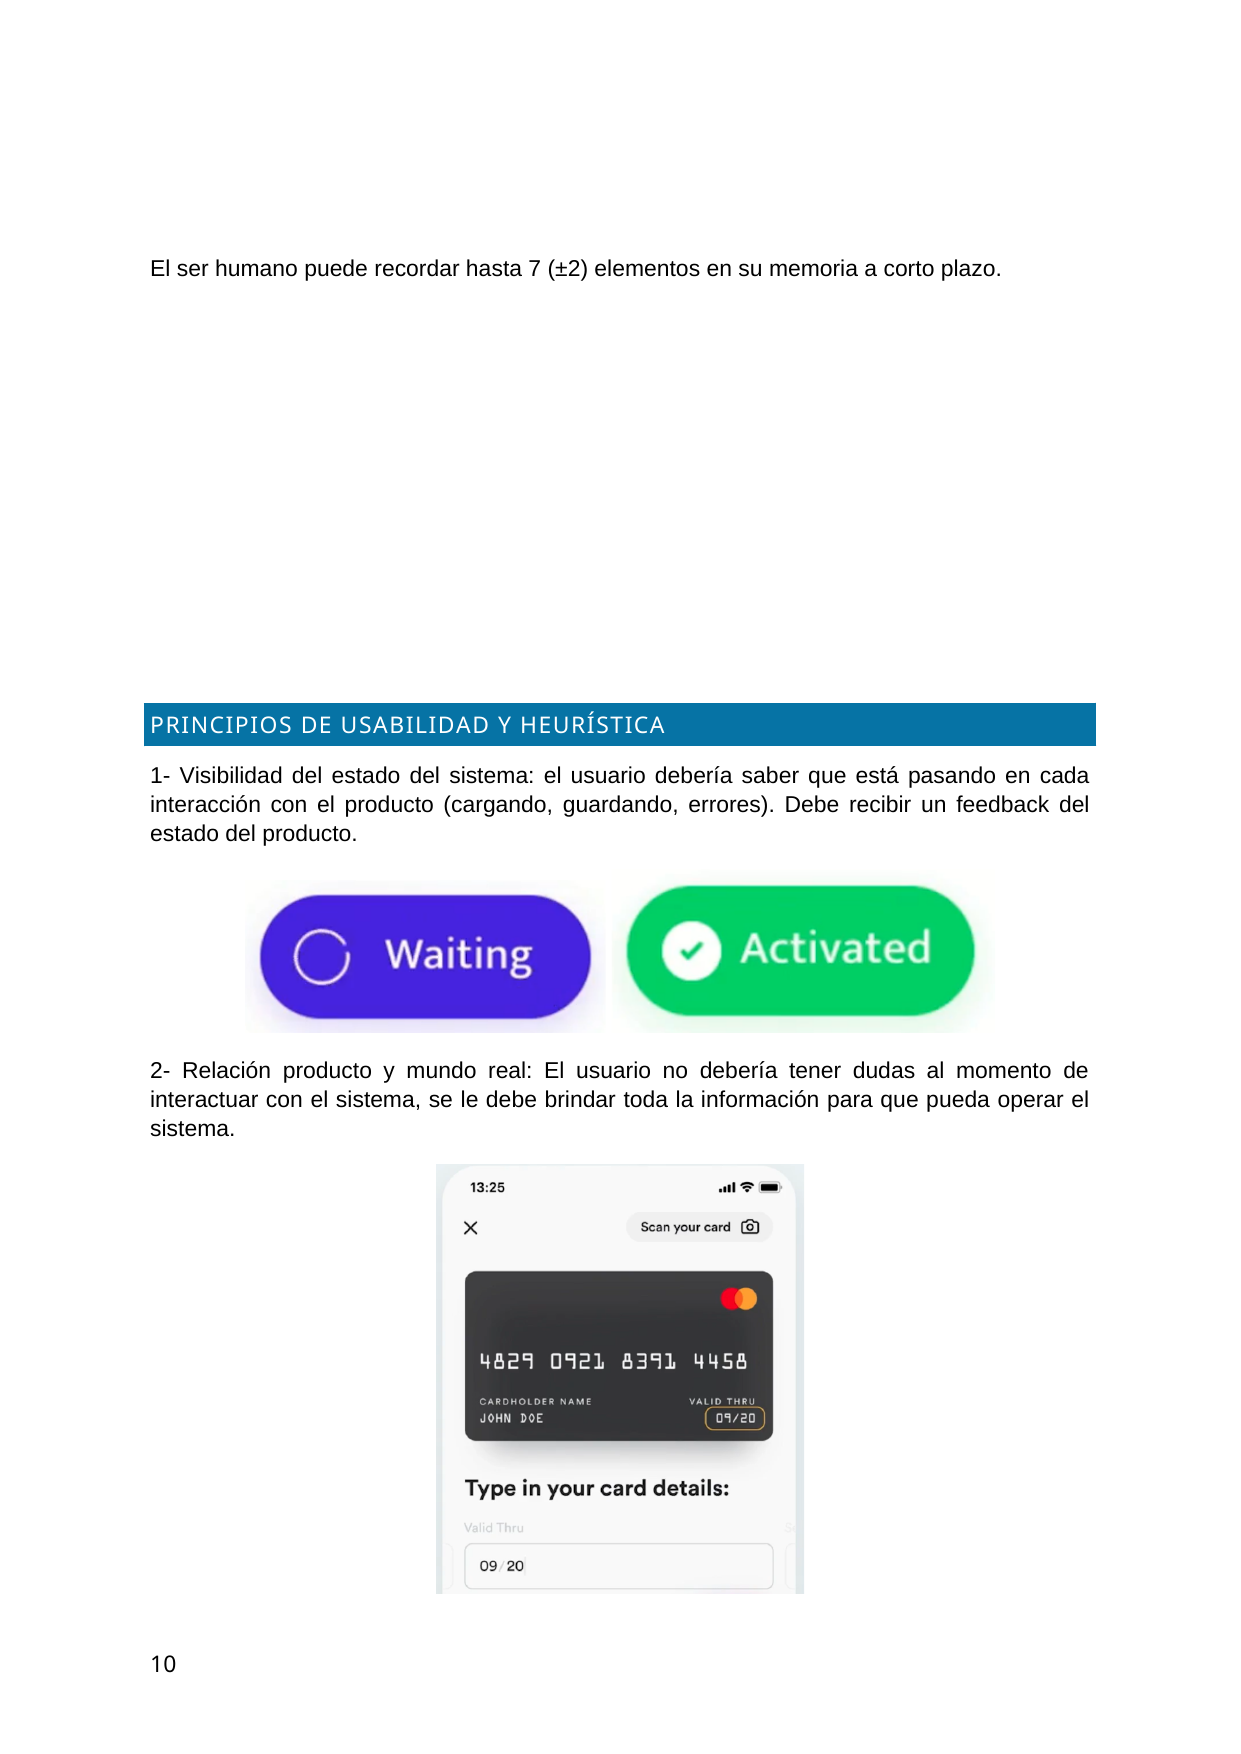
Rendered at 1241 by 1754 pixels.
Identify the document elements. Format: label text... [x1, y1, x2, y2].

picture [611, 869, 996, 1033]
text 1- Visibilidad del estado del sistema: el usuario debería saber que está pasando en cada interacción con el producto (cargando, guardando, errores). Debe recibir un feedback del estado del producto. [150, 762, 1090, 846]
picture [245, 880, 606, 1033]
text 2- Relación producto y mundo real: El usuario no debería tener dudas al momento de interactuar con el sistema, se le debe brindar toda la información para que pueda operar el sistema. [150, 1057, 1090, 1141]
text El ser humano puede recordar hasta 7 (±2) elementos en su memoria a corto plazo. [150, 254, 1090, 281]
picture [436, 1164, 805, 1594]
subtitle Principios de Usabilidad y Heurística [150, 709, 1090, 740]
